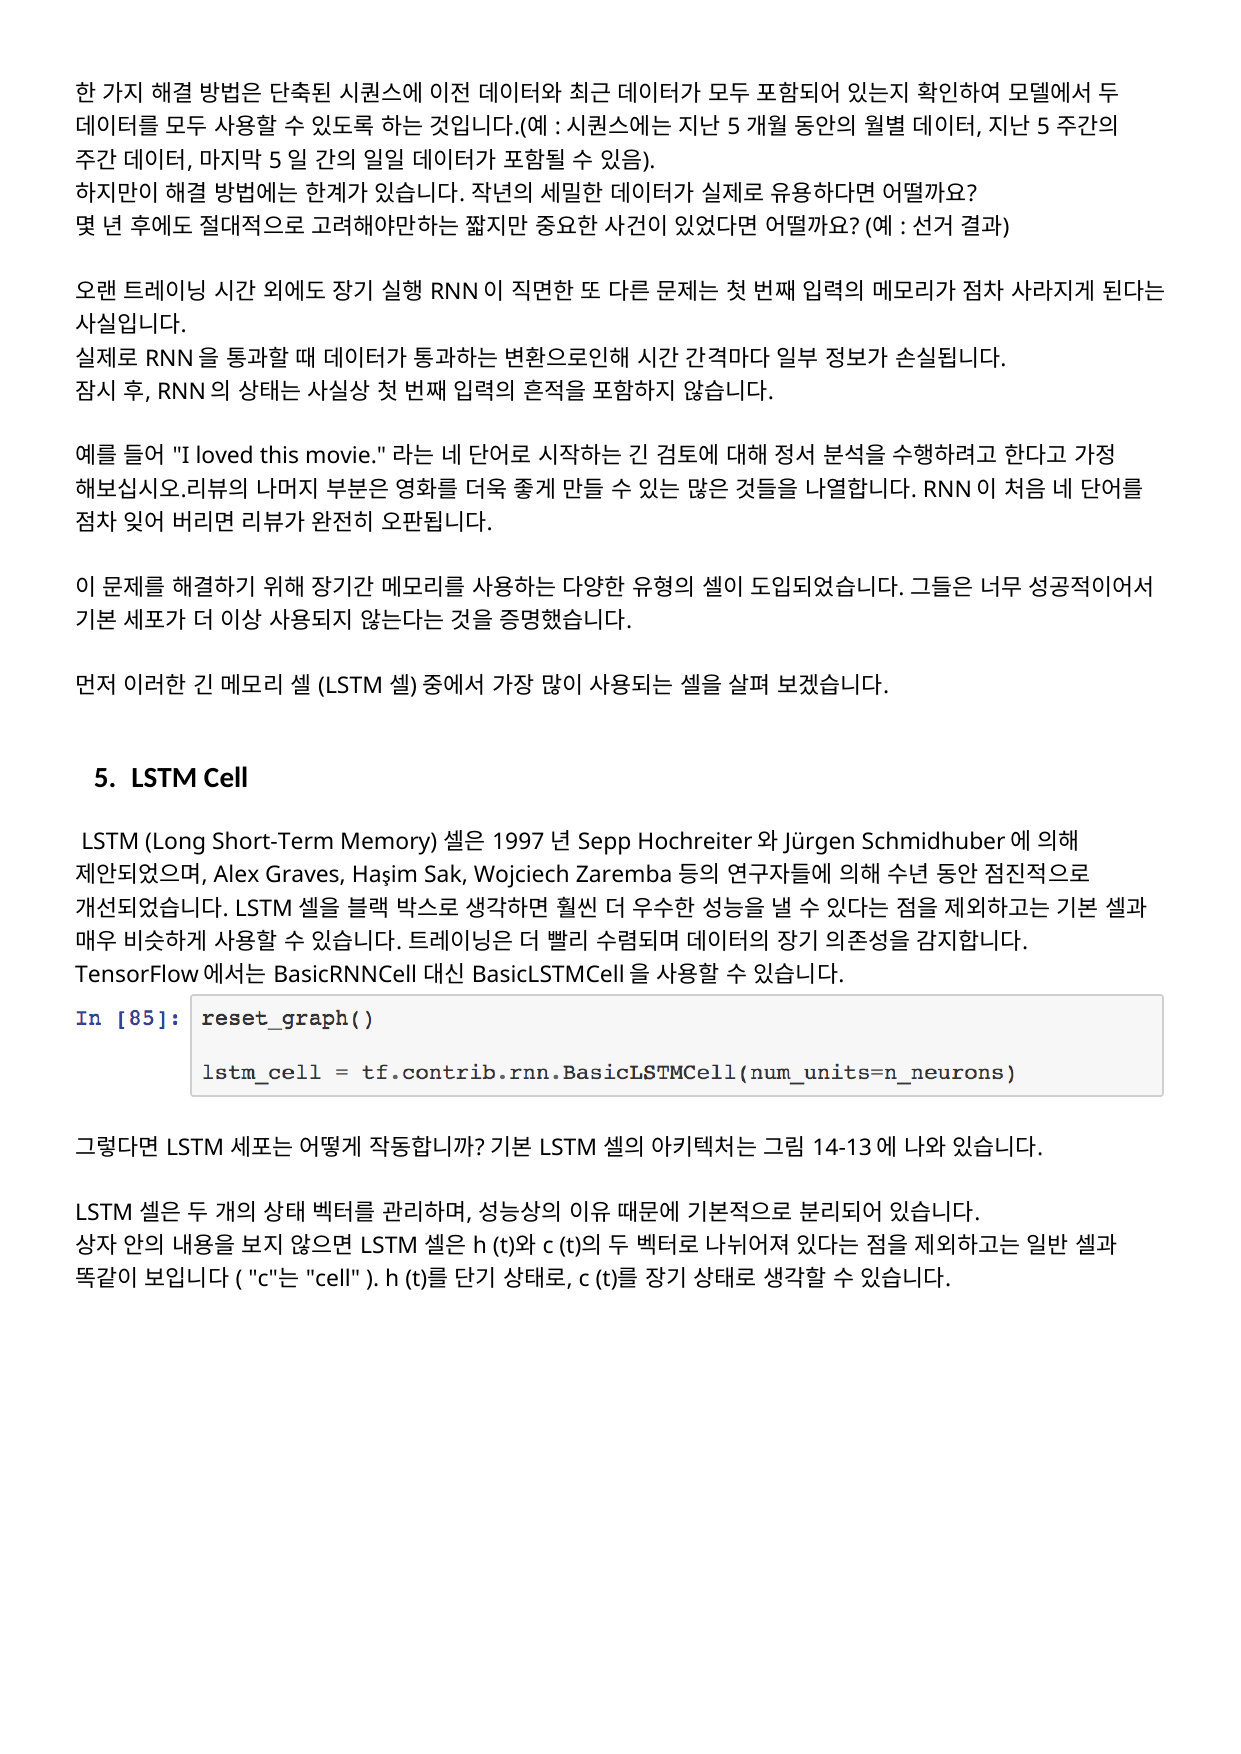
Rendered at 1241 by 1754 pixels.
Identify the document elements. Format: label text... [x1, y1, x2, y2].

text TensorFlow에서는 BasicRNNCell 대신 BasicLSTMCell을 사용할 수 있습니다. [75, 956, 1165, 989]
text 먼저 이러한 긴 메모리 셀 (LSTM 셀) 중에서 가장 많이 사용되는 셀을 살펴 보겠습니다. [75, 667, 1165, 700]
text 상자 안의 내용을 보지 않으면 LSTM 셀은 h (t)와 c (t)의 두 벡터로 나뉘어져 있다는 점을 제외하고는 일반 셀과 똑같이 보입니다 ( "c"는 "cell" ). h (t)를 단기 상태로, c (t)를 장기 상태로 생각할 수 있습니다. [75, 1227, 1165, 1294]
list LSTM Cell [94, 759, 1165, 795]
text 예를 들어 "I loved this movie." 라는 네 단어로 시작하는 긴 검토에 대해 정서 분석을 수행하려고 한다고 가정 해보십시오.리뷰의 나머지 부분은 영화를 더욱 좋게 만들 수 있는 많은 것들을 나열합니다. RNN이 처음 네 단어를 점차 잊어 버리면 리뷰가 완전히 오판됩니다. [75, 437, 1165, 537]
text LSTM 셀은 두 개의 상태 벡터를 관리하며, 성능상의 이유 때문에 기본적으로 분리되어 있습니다. [75, 1194, 1165, 1227]
text 실제로 RNN을 통과할 때 데이터가 통과하는 변환으로인해 시간 간격마다 일부 정보가 손실됩니다. [75, 339, 1165, 373]
text 그렇다면 LSTM 세포는 어떻게 작동합니까? 기본 LSTM 셀의 아키텍처는 그림 14-13에 나와 있습니다. [75, 1129, 1165, 1162]
text 한 가지 해결 방법은 단축된 시퀀스에 이전 데이터와 최근 데이터가 모두 포함되어 있는지 확인하여 모델에서 두 데이터를 모두 사용할 수 있도록 하는 것입니다.(예 : 시퀀스에는 지난 5 개월 동안의 월별 데이터, 지난 5 주간의 주간 데이터, 마지막 5 일 간의 일일 데이터가 포함될 수 있음). [75, 75, 1165, 175]
text 하지만이 해결 방법에는 한계가 있습니다. 작년의 세밀한 데이터가 실제로 유용하다면 어떨까요? [75, 175, 1165, 208]
text 이 문제를 해결하기 위해 장기간 메모리를 사용하는 다양한 유형의 셀이 도입되었습니다. 그들은 너무 성공적이어서 기본 세포가 더 이상 사용되지 않는다는 것을 증명했습니다. [75, 569, 1165, 635]
text 잠시 후, RNN의 상태는 사실상 첫 번째 입력의 흔적을 포함하지 않습니다. [75, 373, 1165, 406]
text 오랜 트레이닝 시간 외에도 장기 실행 RNN이 직면한 또 다른 문제는 첫 번째 입력의 메모리가 점차 사라지게 된다는 사실입니다. [75, 273, 1165, 339]
text LSTM (Long Short-Term Memory) 셀은 1997 년 Sepp Hochreiter와 Jürgen Schmidhuber에 의해 제안되었으며, Alex Graves, Haşim Sak, Wojciech Zaremba 등의 연구자들에 의해 수년 동안 점진적으로 개선되었습니다. LSTM 셀을 블랙 박스로 생각하면 훨씬 더 우수한 성능을 낼 수 있다는 점을 제외하고는 기본 셀과 매우 비슷하게 사용할 수 있습니다. 트레이닝은 더 빨리 수렴되며 데이터의 장기 의존성을 감지합니다. [75, 823, 1165, 956]
picture [75, 989, 1165, 1098]
text 몇 년 후에도 절대적으로 고려해야만하는 짧지만 중요한 사건이 있었다면 어떨까요? (예 : 선거 결과) [75, 208, 1165, 242]
